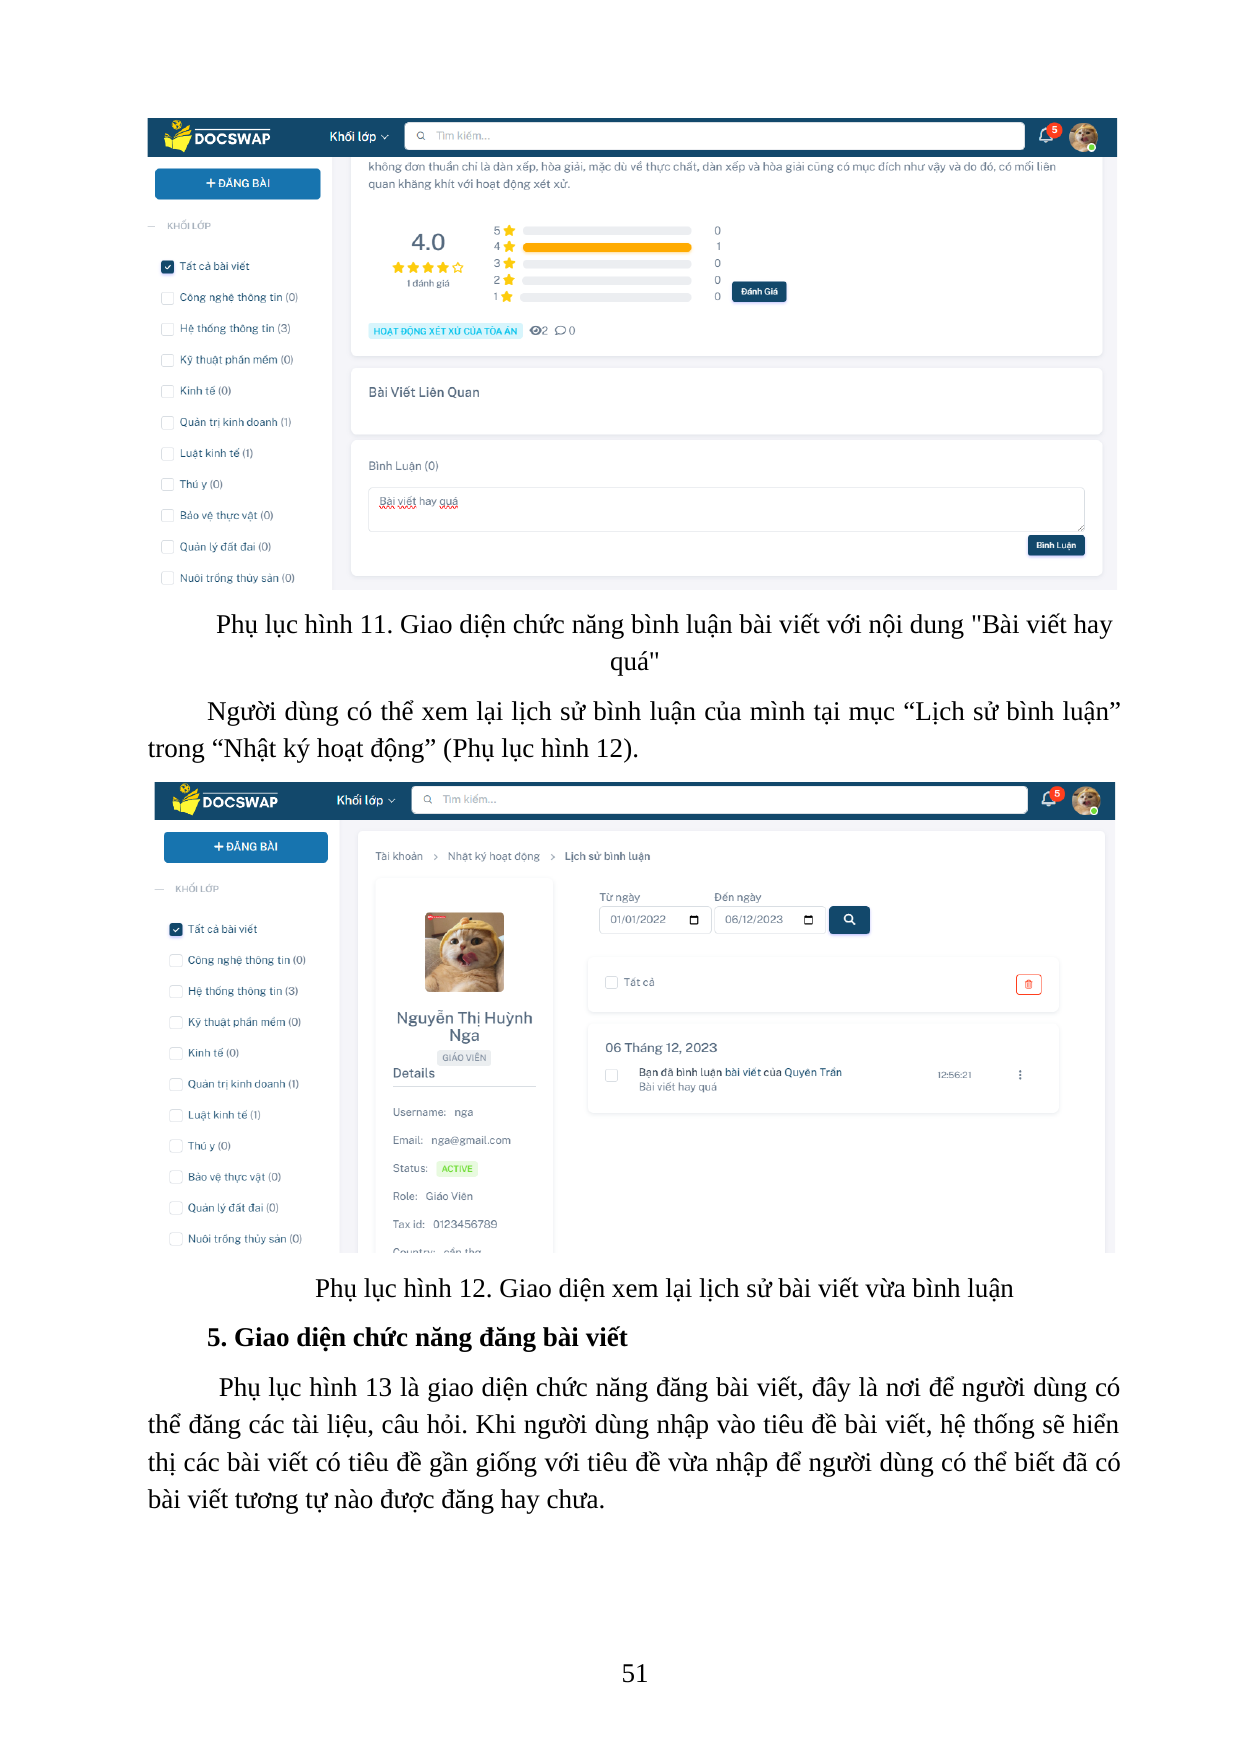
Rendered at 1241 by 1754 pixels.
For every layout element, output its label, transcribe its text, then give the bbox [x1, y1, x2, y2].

picture [147, 118, 1118, 590]
text Phụ lục hình 13 là giao diện chức năng đăng bài viết, đây là nơi để người dùng có thể đăng các tài liệu, câu hỏi. Khi người dùng nhập vào tiêu đề bài viết, hệ thống sẽ hiển thị các bài viết có tiêu đề gần giống với tiêu đề vừa nhập để người dùng có thể biết đã có bài viết tương tự nào được đăng hay chưa. [148, 1371, 1122, 1514]
text Phụ lục hình 12. Giao diện xem lại lịch sử bài viết vừa bình luận [148, 1272, 1122, 1303]
text Người dùng có thể xem lại lịch sử bình luận của mình tại mục “Lịch sử bình luận” trong “Nhật ký hoạt động” (Phụ lục hình 12). [148, 695, 1122, 763]
picture [154, 782, 1116, 1253]
text 5. Giao diện chức năng đăng bài viết [148, 1321, 1122, 1353]
text Phụ lục hình 11. Giao diện chức năng bình luận bài viết với nội dung "Bài viết hay quá" [148, 608, 1122, 676]
